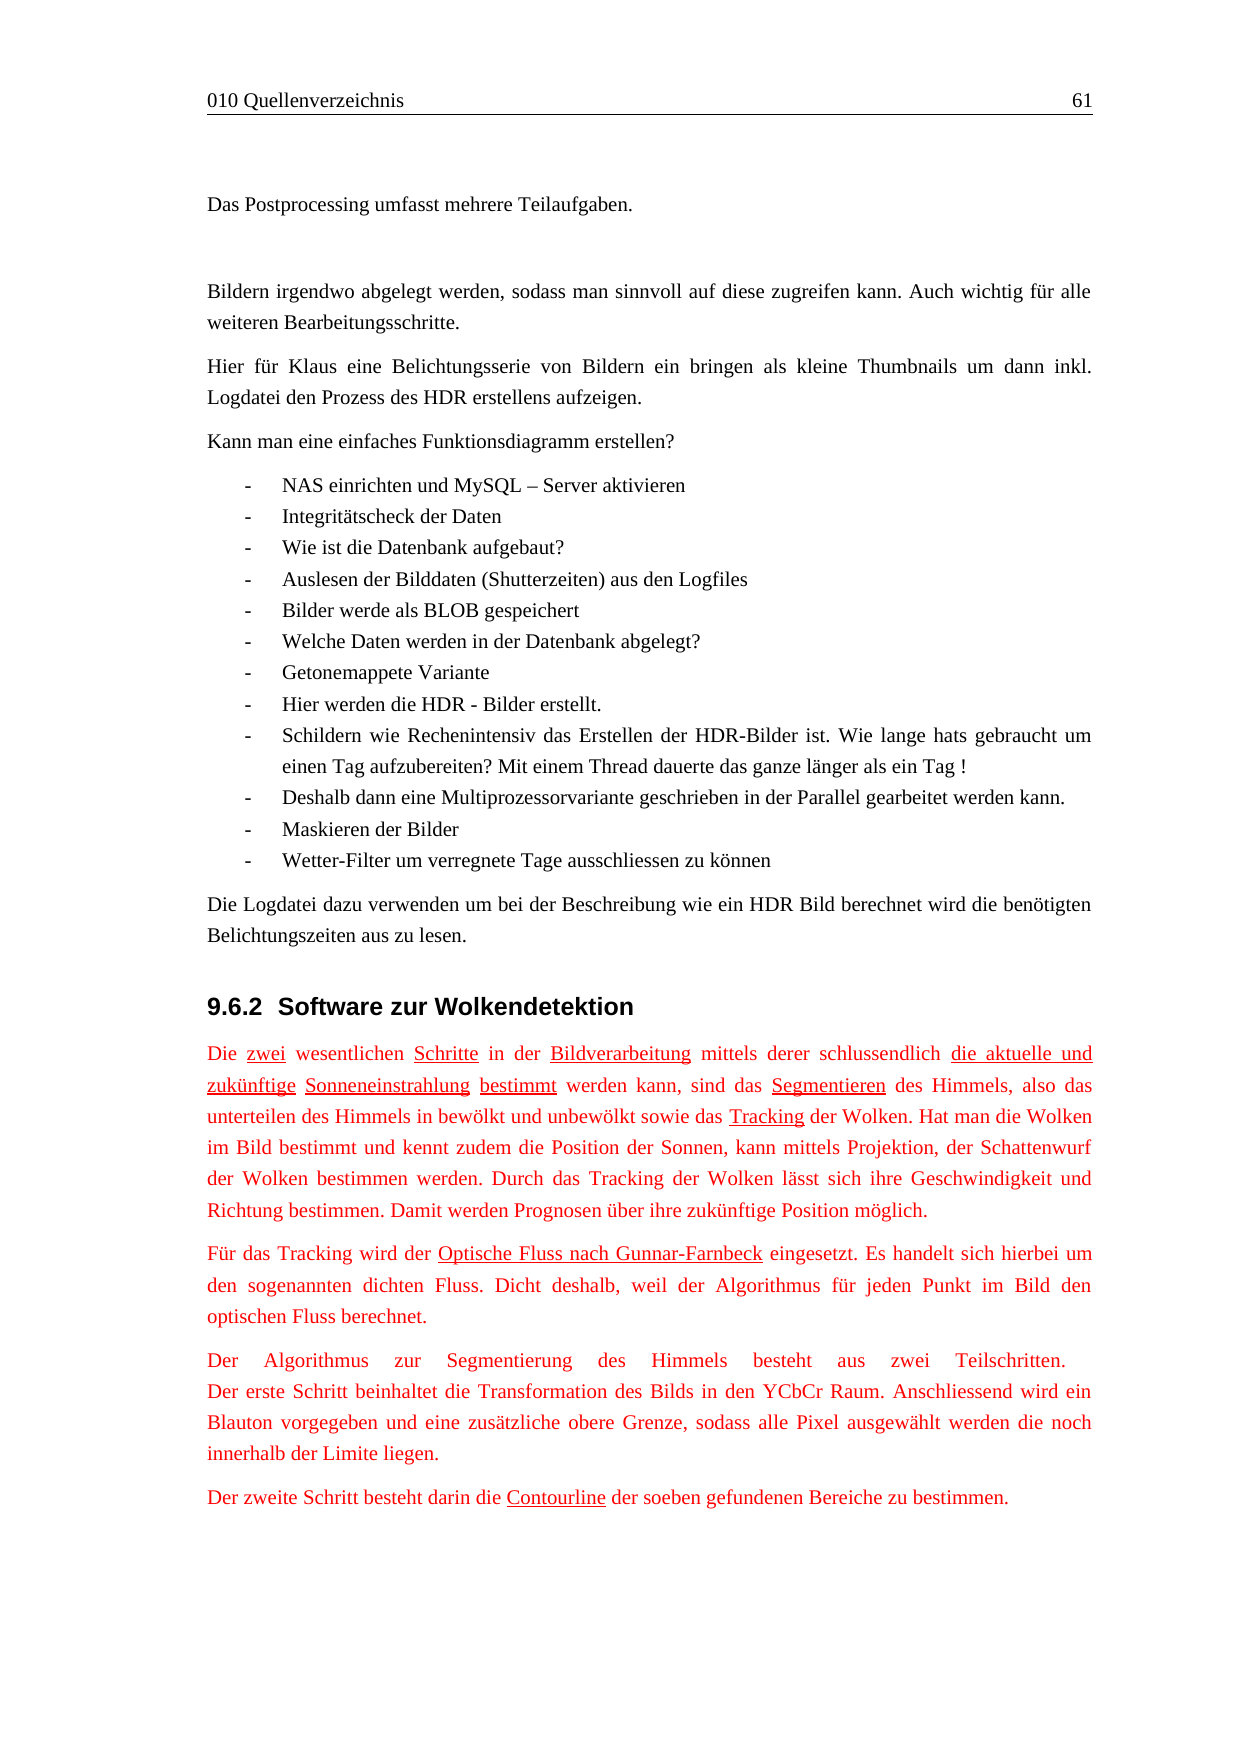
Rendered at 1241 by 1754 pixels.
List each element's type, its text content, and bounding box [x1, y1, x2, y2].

text Der zweite Schritt besteht darin die Contourline der soeben gefundenen Bereiche zu bestimmen. [207, 1485, 1093, 1509]
list Wie ist die Datenbank aufgebaut? [244, 535, 1093, 559]
text Der Algorithmus zur Segmentierung des Himmels besteht aus zwei Teilschritten. Der erste Schritt beinhaltet die Transformation des Bilds in den YCbCr Raum. Anschliessend wird ein Blauton vorgegeben und eine zusätzliche obere Grenze, sodass alle Pixel ausgewählt werden die noch innerhalb der Limite liegen. [207, 1347, 1093, 1465]
list Welche Daten werden in der Datenbank abgelegt? [244, 629, 1093, 653]
list Wetter-Filter um verregnete Tage ausschliessen zu können [244, 848, 1093, 872]
list Bilder werde als BLOB gespeichert [244, 598, 1093, 622]
list Maskieren der Bilder [244, 816, 1093, 841]
list Integritätscheck der Daten [244, 504, 1093, 528]
text Kann man eine einfaches Funktionsdiagramm erstellen? [207, 429, 1093, 453]
text Die Logdatei dazu verwenden um bei der Beschreibung wie ein HDR Bild berechnet wird die benötigten Belichtungszeiten aus zu lesen. [207, 891, 1093, 947]
list Hier werden die HDR - Bilder erstellt. [244, 691, 1093, 716]
text Bildern irgendwo abgelegt werden, sodass man sinnvoll auf diese zugreifen kann. Auch wichtig für alle weiteren Bearbeitungsschritte. [207, 279, 1093, 334]
text Das Postprocessing umfasst mehrere Teilaufgaben. [207, 191, 1093, 216]
list Schildern wie Rechenintensiv das Erstellen der HDR-Bilder ist. Wie lange hats gebraucht um einen Tag aufzubereiten? Mit einem Thread dauerte das ganze länger als ein Tag ! [244, 723, 1093, 778]
text Die zwei wesentlichen Schritte in der Bildverarbeitung mittels derer schlussendlich die aktuelle und zukünftige Sonneneinstrahlung bestimmt werden kann, sind das Segmentieren des Himmels, also das unterteilen des Himmels in bewölkt und unbewölkt sowie das Tracking der Wolken. Hat man die Wolken im Bild bestimmt und kennt zudem die Position der Sonnen, kann mittels Projektion, der Schattenwurf der Wolken bestimmen werden. Durch das Tracking der Wolken lässt sich ihre Geschwindigkeit und Richtung bestimmen. Damit werden Prognosen über ihre zukünftige Position möglich. [207, 1041, 1093, 1222]
text Hier für Klaus eine Belichtungsserie von Bildern ein bringen als kleine Thumbnails um dann inkl. Logdatei den Prozess des HDR erstellens aufzeigen. [207, 354, 1093, 409]
subtitle Software zur Wolkendetektion [207, 991, 1093, 1020]
list Auslesen der Bilddaten (Shutterzeiten) aus den Logfiles [244, 566, 1093, 591]
list NAS einrichten und MySQL – Server aktivieren [244, 473, 1093, 497]
list Getonemappete Variante [244, 660, 1093, 684]
list Deshalb dann eine Multiprozessorvariante geschrieben in der Parallel gearbeitet werden kann. [244, 785, 1093, 809]
text Für das Tracking wird der Optische Fluss nach Gunnar-Farnbeck eingesetzt. Es handelt sich hierbei um den sogenannten dichten Fluss. Dicht deshalb, weil der Algorithmus für jeden Punkt im Bild den optischen Fluss berechnet. [207, 1241, 1093, 1328]
